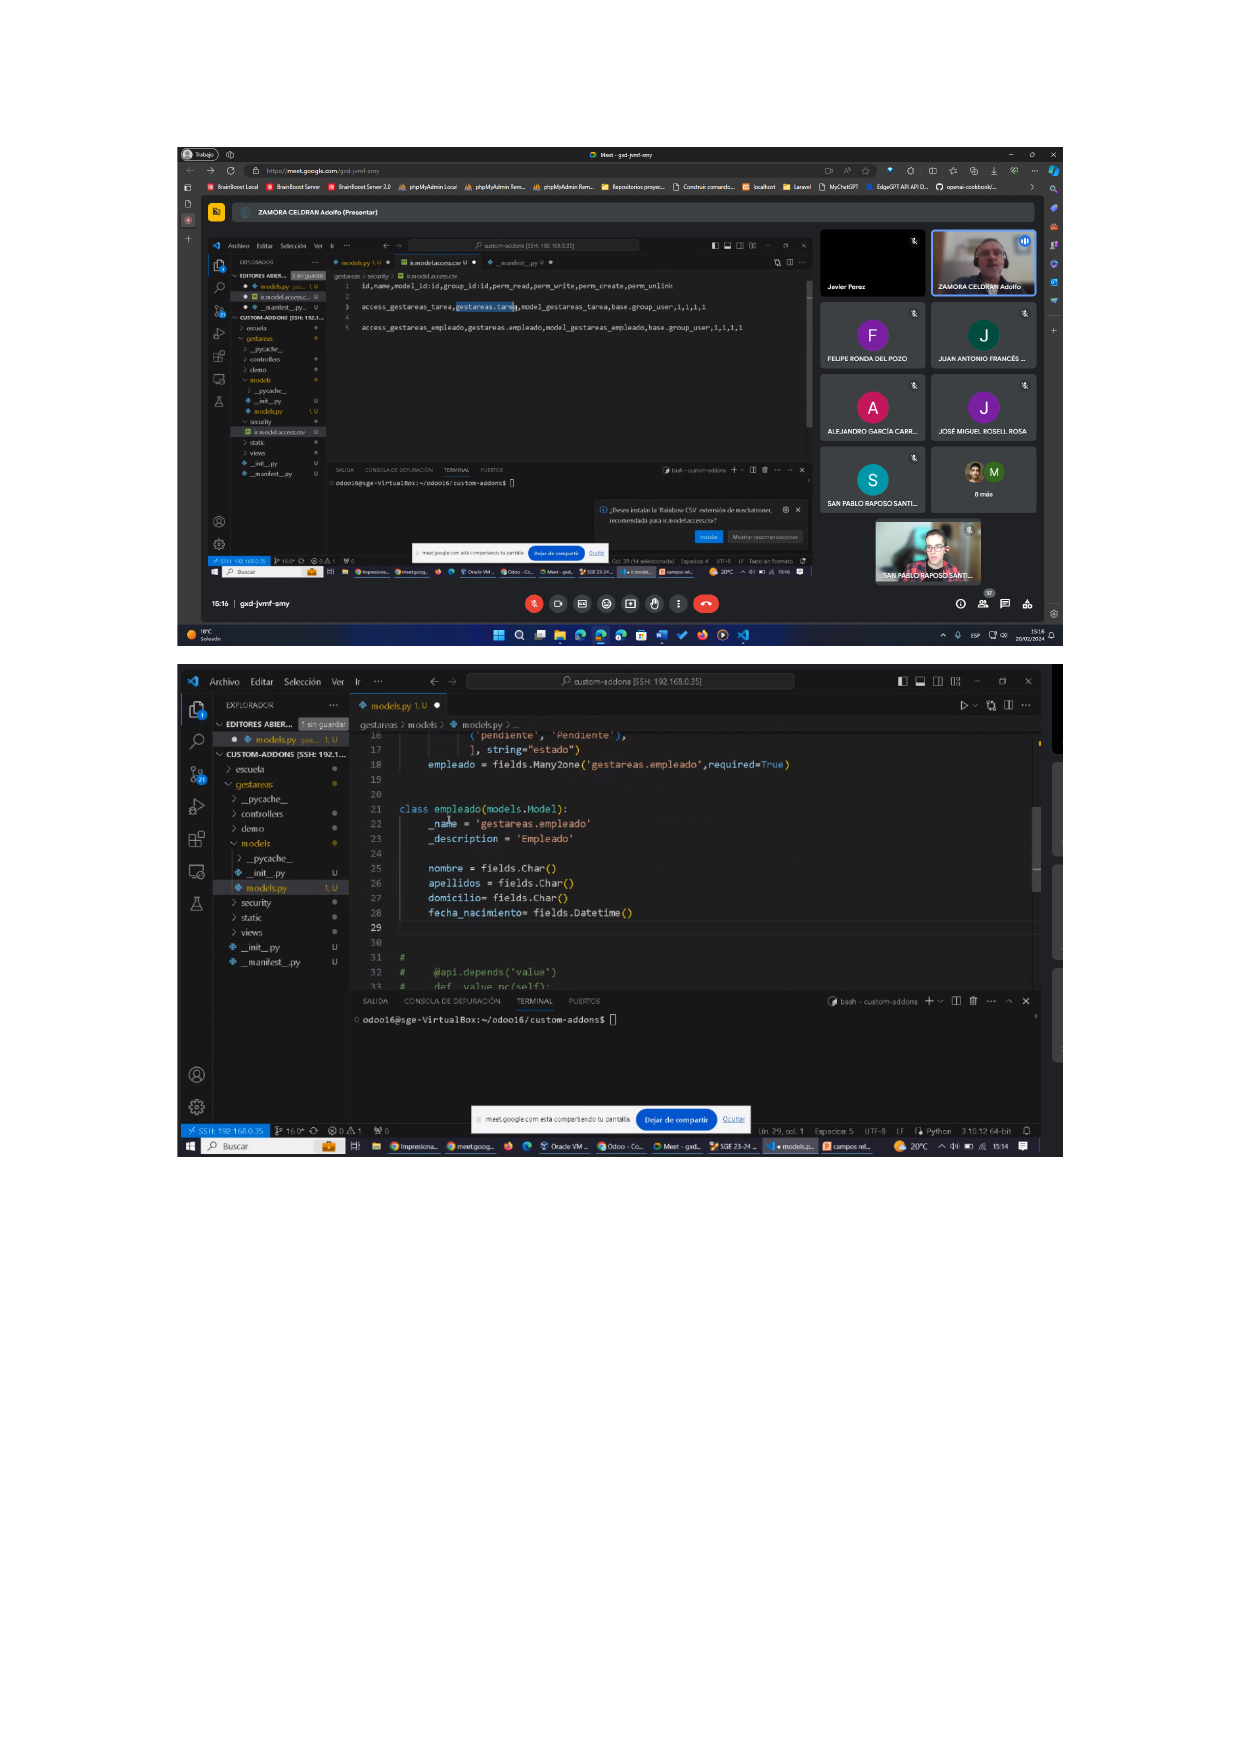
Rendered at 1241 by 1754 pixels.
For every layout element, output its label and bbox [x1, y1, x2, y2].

picture [177, 147, 1063, 646]
picture [177, 664, 1063, 1157]
